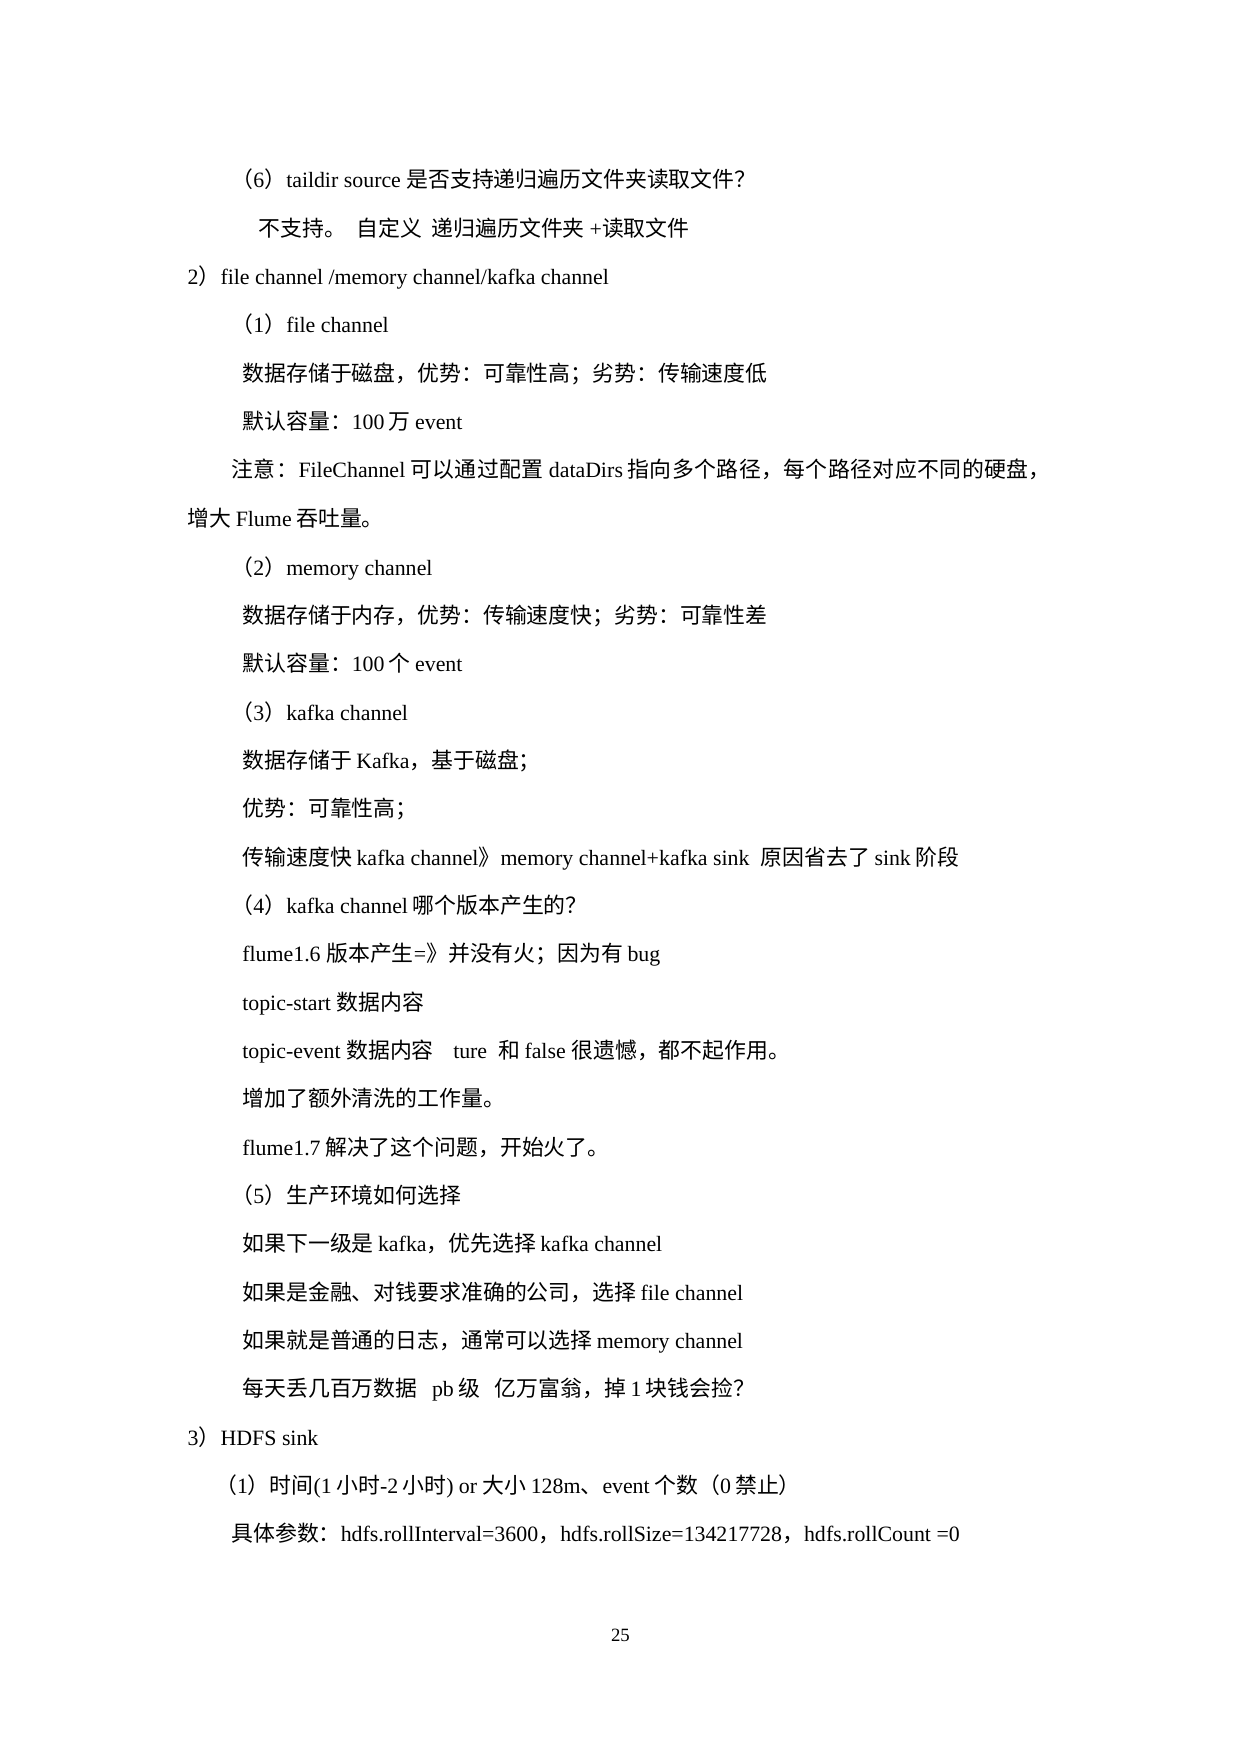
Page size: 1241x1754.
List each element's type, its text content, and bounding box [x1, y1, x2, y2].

text （1）file channel [187, 307, 1053, 339]
text flume1.7解决了这个问题，开始火了。 [187, 1129, 1053, 1162]
text 数据存储于磁盘，优势：可靠性高；劣势：传输速度低 [187, 355, 1053, 388]
text （6）taildir source 是否支持递归遍历文件夹读取文件？ [187, 162, 1053, 194]
text 每天丢几百万数据 pb级 亿万富翁，掉1块钱会捡？ [187, 1371, 1053, 1403]
text （2）memory channel [187, 549, 1053, 582]
text （3）kafka channel [187, 694, 1053, 727]
text 如果是金融、对钱要求准确的公司，选择file channel [187, 1274, 1053, 1307]
text （5）生产环境如何选择 [187, 1177, 1053, 1210]
text topic-start 数据内容 [187, 984, 1053, 1017]
text topic-event 数据内容 ture 和false 很遗憾，都不起作用。 [187, 1032, 1053, 1065]
text 具体参数：hdfs.rollInterval=3600，hdfs.rollSize=134217728，hdfs.rollCount =0 [187, 1516, 1053, 1548]
text 数据存储于Kafka，基于磁盘； [187, 742, 1053, 775]
text 默认容量：100万event [187, 404, 1053, 436]
text 数据存储于内存，优势：传输速度快；劣势：可靠性差 [187, 597, 1053, 630]
text 2）file channel /memory channel/kafka channel [187, 259, 1053, 291]
text 不支持。 自定义 递归遍历文件夹 +读取文件 [187, 210, 1053, 243]
text flume1.6 版本产生=》并没有火；因为有bug [187, 936, 1053, 968]
text 注意：FileChannel可以通过配置dataDirs指向多个路径，每个路径对应不同的硬盘，增大Flume吞吐量。 [187, 452, 1053, 533]
text 如果下一级是kafka，优先选择kafka channel [187, 1226, 1053, 1258]
text 优势：可靠性高； [187, 791, 1053, 823]
text （1）时间(1小时-2小时) or 大小128m、event个数（0禁止） [187, 1467, 1053, 1500]
text （4）kafka channel哪个版本产生的？ [187, 887, 1053, 920]
text 3）HDFS sink [187, 1419, 1053, 1452]
text 默认容量：100个event [187, 646, 1053, 678]
text 增加了额外清洗的工作量。 [187, 1081, 1053, 1113]
text 如果就是普通的日志，通常可以选择memory channel [187, 1322, 1053, 1355]
text 传输速度快 kafka channel》memory channel+kafka sink 原因省去了sink阶段 [187, 839, 1053, 872]
